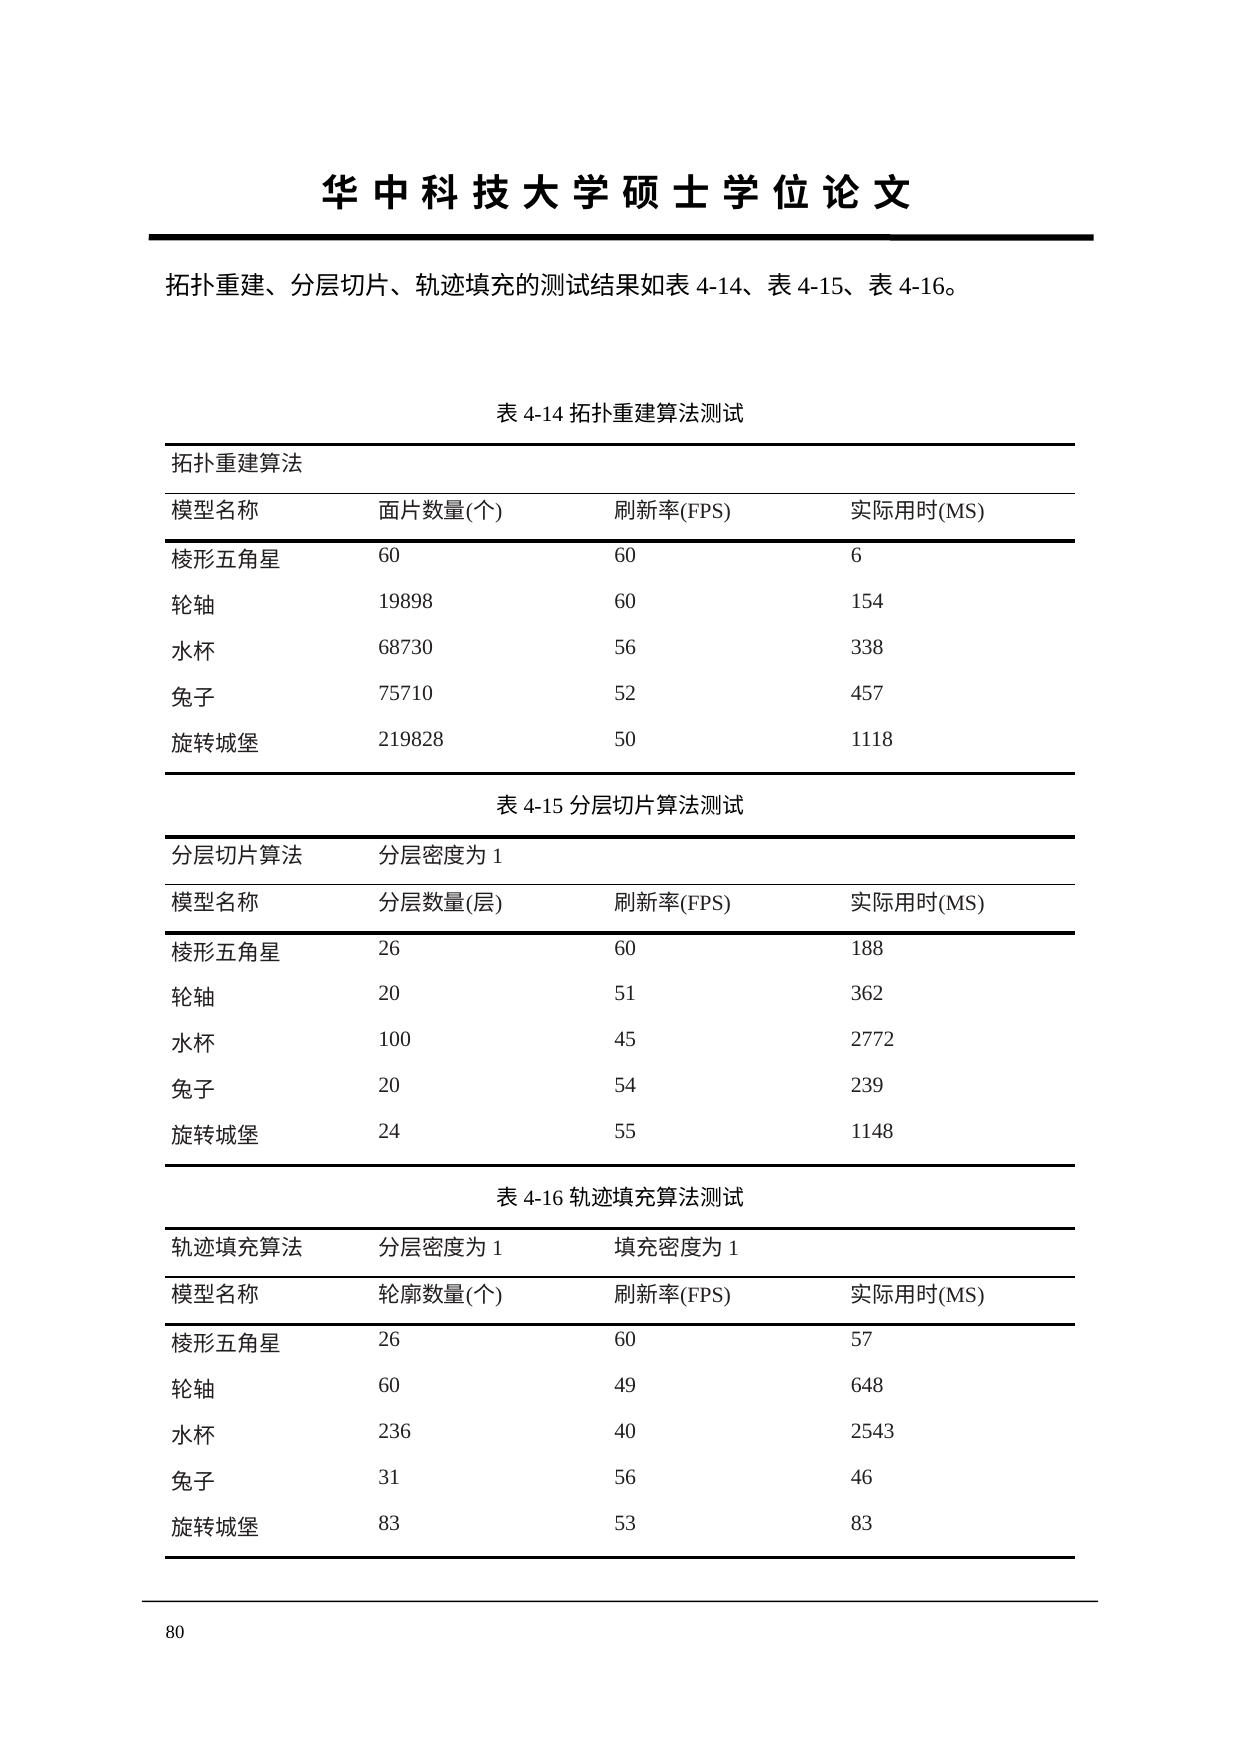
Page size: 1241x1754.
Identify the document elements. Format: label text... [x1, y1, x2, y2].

table_cell 49 [608, 1373, 844, 1418]
table_cell 56 [608, 1464, 844, 1510]
table_header 分层密度为1 [372, 839, 608, 884]
table_cell 2772 [845, 1026, 1075, 1072]
table_header [608, 446, 844, 492]
table_header [845, 1230, 1075, 1276]
table_cell 水杯 [165, 634, 372, 680]
table_cell 水杯 [165, 1418, 372, 1464]
table_header 填充密度为1 [608, 1230, 844, 1276]
table_cell 分层数量(层) [372, 885, 608, 931]
table_cell 68730 [372, 634, 608, 680]
table_cell 兔子 [165, 680, 372, 726]
table_cell 362 [845, 980, 1075, 1026]
table_cell 刷新率(FPS) [608, 1278, 844, 1323]
table_cell 棱形五角星 [165, 1326, 372, 1372]
table_cell 兔子 [165, 1072, 372, 1118]
table_cell 模型名称 [165, 494, 372, 539]
table_cell 1118 [845, 726, 1075, 772]
table_cell 54 [608, 1072, 844, 1118]
table_cell 60 [608, 589, 844, 634]
table_cell 19898 [372, 589, 608, 634]
table_cell 26 [372, 935, 608, 980]
table_cell 轮轴 [165, 1373, 372, 1418]
table_cell 刷新率(FPS) [608, 885, 844, 931]
table_cell 53 [608, 1510, 844, 1556]
table_header 轨迹填充算法 [165, 1230, 372, 1276]
table_cell 188 [845, 935, 1075, 980]
table_cell 60 [372, 543, 608, 588]
table_cell 56 [608, 634, 844, 680]
table_cell 20 [372, 980, 608, 1026]
table_cell 457 [845, 680, 1075, 726]
table_cell 154 [845, 589, 1075, 634]
table_header [608, 839, 844, 884]
table_header [845, 839, 1075, 884]
table_cell 40 [608, 1418, 844, 1464]
table_cell 2543 [845, 1418, 1075, 1464]
table_cell 60 [608, 1326, 844, 1372]
table_cell 219828 [372, 726, 608, 772]
table_cell 236 [372, 1418, 608, 1464]
table_cell 1148 [845, 1118, 1075, 1164]
table_cell 83 [845, 1510, 1075, 1556]
table_cell 60 [372, 1373, 608, 1418]
table_header 分层密度为1 [372, 1230, 608, 1276]
table_cell 60 [608, 543, 844, 588]
table_cell 55 [608, 1118, 844, 1164]
table_cell 轮轴 [165, 589, 372, 634]
table_cell 45 [608, 1026, 844, 1072]
table_cell 兔子 [165, 1464, 372, 1510]
table_cell 20 [372, 1072, 608, 1118]
table_cell 面片数量(个) [372, 494, 608, 539]
table_cell 648 [845, 1373, 1075, 1418]
table_cell 旋转城堡 [165, 1510, 372, 1556]
table_cell 旋转城堡 [165, 1118, 372, 1164]
table_cell 100 [372, 1026, 608, 1072]
table_cell 水杯 [165, 1026, 372, 1072]
table_cell 轮廓数量(个) [372, 1278, 608, 1323]
table_header 拓扑重建算法 [165, 446, 372, 492]
table_cell 338 [845, 634, 1075, 680]
table_cell 轮轴 [165, 980, 372, 1026]
table_cell 旋转城堡 [165, 726, 372, 772]
table_cell 26 [372, 1326, 608, 1372]
table_cell 83 [372, 1510, 608, 1556]
table_cell 棱形五角星 [165, 935, 372, 980]
table_cell 刷新率(FPS) [608, 494, 844, 539]
table_cell 60 [608, 935, 844, 980]
table_header [845, 446, 1075, 492]
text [165, 266, 1075, 302]
table_header 分层切片算法 [165, 839, 372, 884]
table_cell 棱形五角星 [165, 543, 372, 588]
table_cell 模型名称 [165, 885, 372, 931]
table_cell 实际用时(MS) [845, 1278, 1075, 1323]
table_cell 46 [845, 1464, 1075, 1510]
table_cell 实际用时(MS) [845, 494, 1075, 539]
table_cell 239 [845, 1072, 1075, 1118]
table_cell 57 [845, 1326, 1075, 1372]
table_cell 实际用时(MS) [845, 885, 1075, 931]
table_header [372, 446, 608, 492]
table_cell 51 [608, 980, 844, 1026]
table_cell 模型名称 [165, 1278, 372, 1323]
table_cell 75710 [372, 680, 608, 726]
table_cell 6 [845, 543, 1075, 588]
table_cell 31 [372, 1464, 608, 1510]
table_cell 52 [608, 680, 844, 726]
table_cell 50 [608, 726, 844, 772]
table_cell 24 [372, 1118, 608, 1164]
